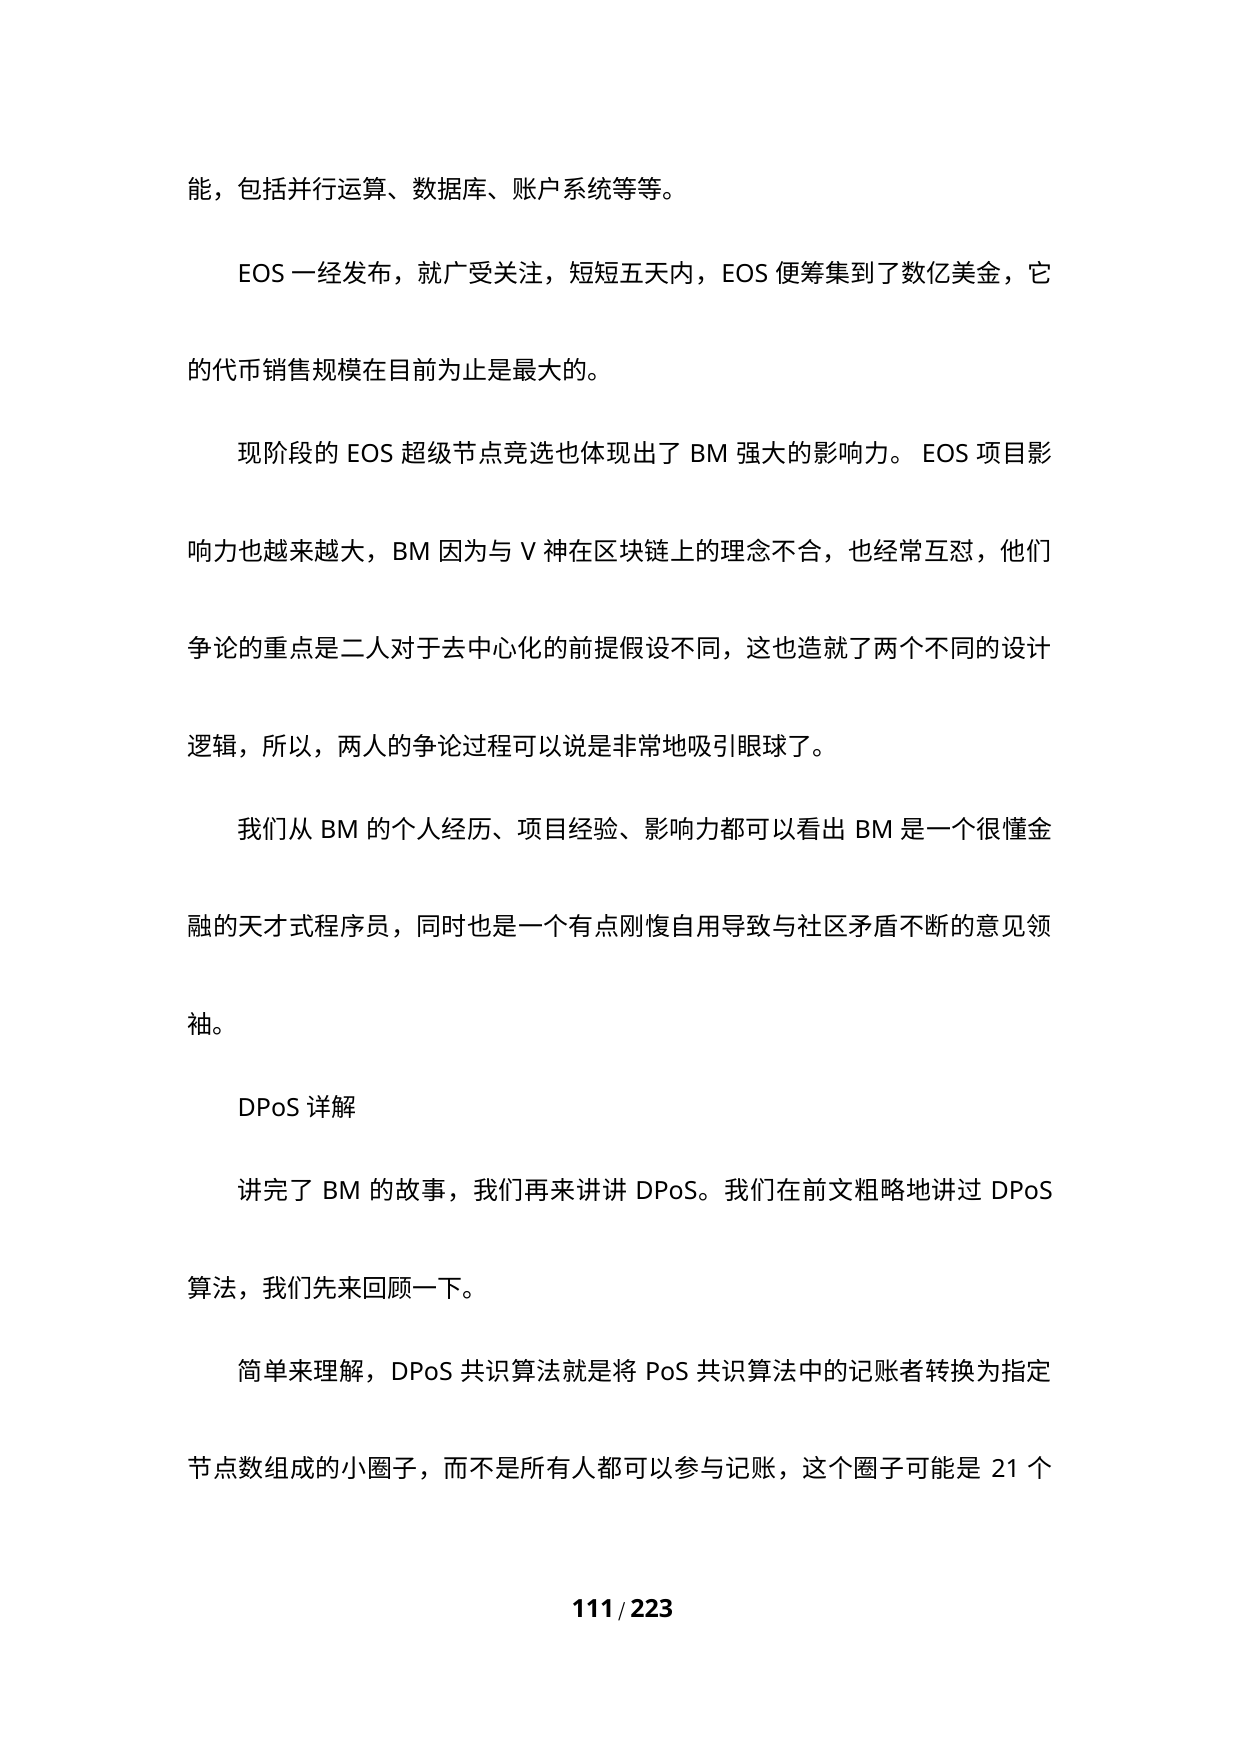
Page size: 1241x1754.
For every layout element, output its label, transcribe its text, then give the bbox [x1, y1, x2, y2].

text 讲完了 BM 的故事，我们再来讲讲 DPoS。我们在前文粗略地讲过 DPoS 算法，我们先来回顾一下。 [187, 1156, 1053, 1319]
text 现阶段的 EOS 超级节点竞选也体现出了 BM 强大的影响力。 EOS 项目影响力也越来越大，BM 因为与 V 神在区块链上的理念不合，也经常互怼，他们争论的重点是二人对于去中心化的前提假设不同，这也造就了两个不同的设计逻辑，所以，两人的争论过程可以说是非常地吸引眼球了。 [187, 419, 1053, 777]
text DPoS 详解 [187, 1073, 1053, 1138]
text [187, 156, 1053, 221]
text 我们从 BM 的个人经历、项目经验、影响力都可以看出 BM 是一个很懂金融的天才式程序员，同时也是一个有点刚愎自用导致与社区矛盾不断的意见领袖。 [187, 795, 1053, 1055]
text EOS 一经发布，就广受关注，短短五天内，EOS 便筹集到了数亿美金，它的代币销售规模在目前为止是最大的。 [187, 239, 1053, 401]
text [187, 1337, 1053, 1499]
